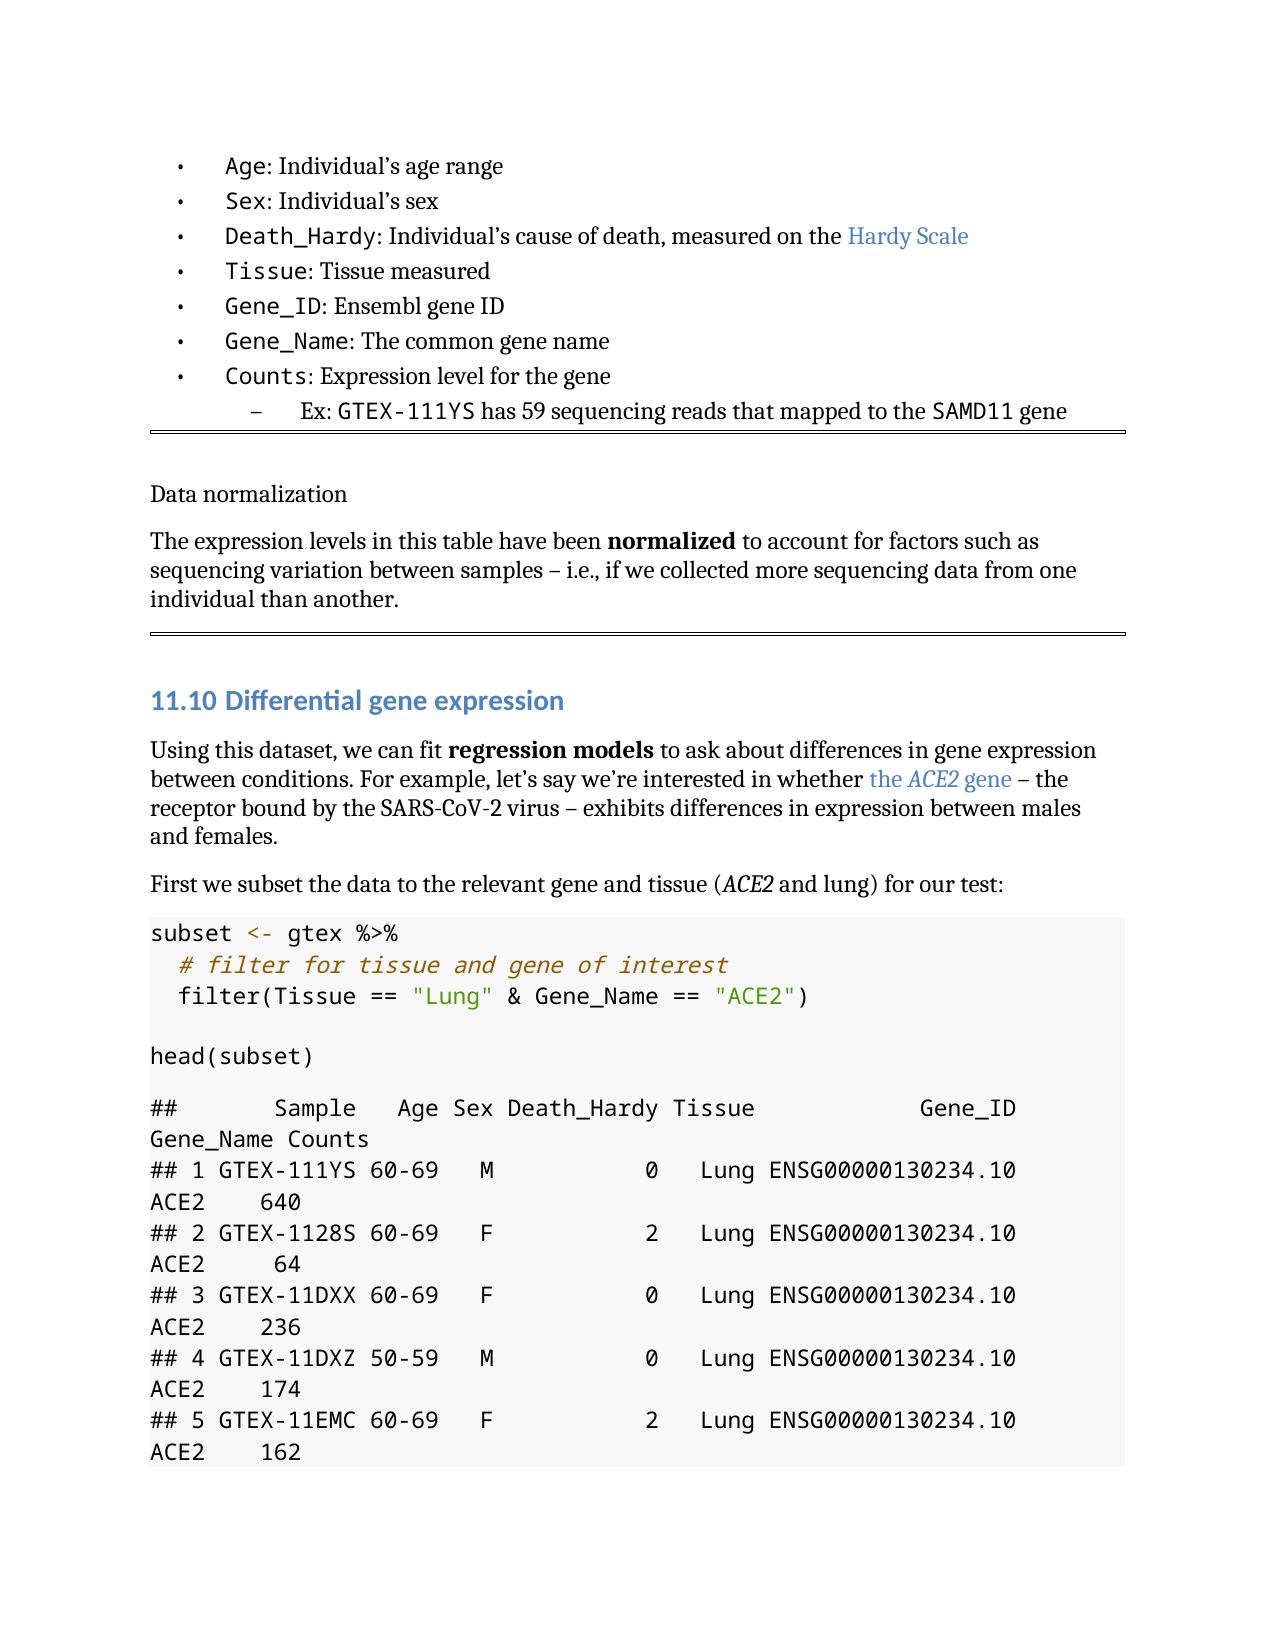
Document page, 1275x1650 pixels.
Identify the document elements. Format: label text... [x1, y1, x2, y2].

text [150, 1092, 1125, 1467]
text Using this dataset, we can fit regression models to ask about differences in gene expression between conditions. For example, let’s say we’re interested in whether the ACE2 gene – the receptor bound by the SARS-CoV-2 virus – exhibits differences in expression between males and females. [150, 736, 1125, 851]
list Age: Individual’s age range [175, 150, 1125, 181]
list Counts: Expression level for the gene [175, 360, 1125, 391]
list Ex: GTEX-111YS has 59 sequencing reads that mapped to the SAMD11 gene [250, 395, 1125, 426]
list Gene_ID: Ensembl gene ID [175, 290, 1125, 321]
text Data normalization [150, 479, 1125, 508]
list Gene_Name: The common gene name [175, 325, 1125, 356]
list Tissue: Tissue measured [175, 255, 1125, 286]
list Sex: Individual’s sex [175, 185, 1125, 216]
list Death_Hardy: Individual’s cause of death, measured on the Hardy Scale [175, 220, 1125, 251]
subtitle 11.10 Differential gene expression [150, 682, 1125, 717]
text subset <- gtex %>% # filter for tissue and gene of interest filter(Tissue == "Lung" & Gene_Name == "ACE2") head(subset) [150, 917, 1125, 1071]
text The expression levels in this table have been normalized to account for factors such as sequencing variation between samples – i.e., if we collected more sequencing data from one individual than another. [150, 527, 1125, 613]
text First we subset the data to the relevant gene and tissue (ACE2 and lung) for our test: [150, 870, 1125, 898]
